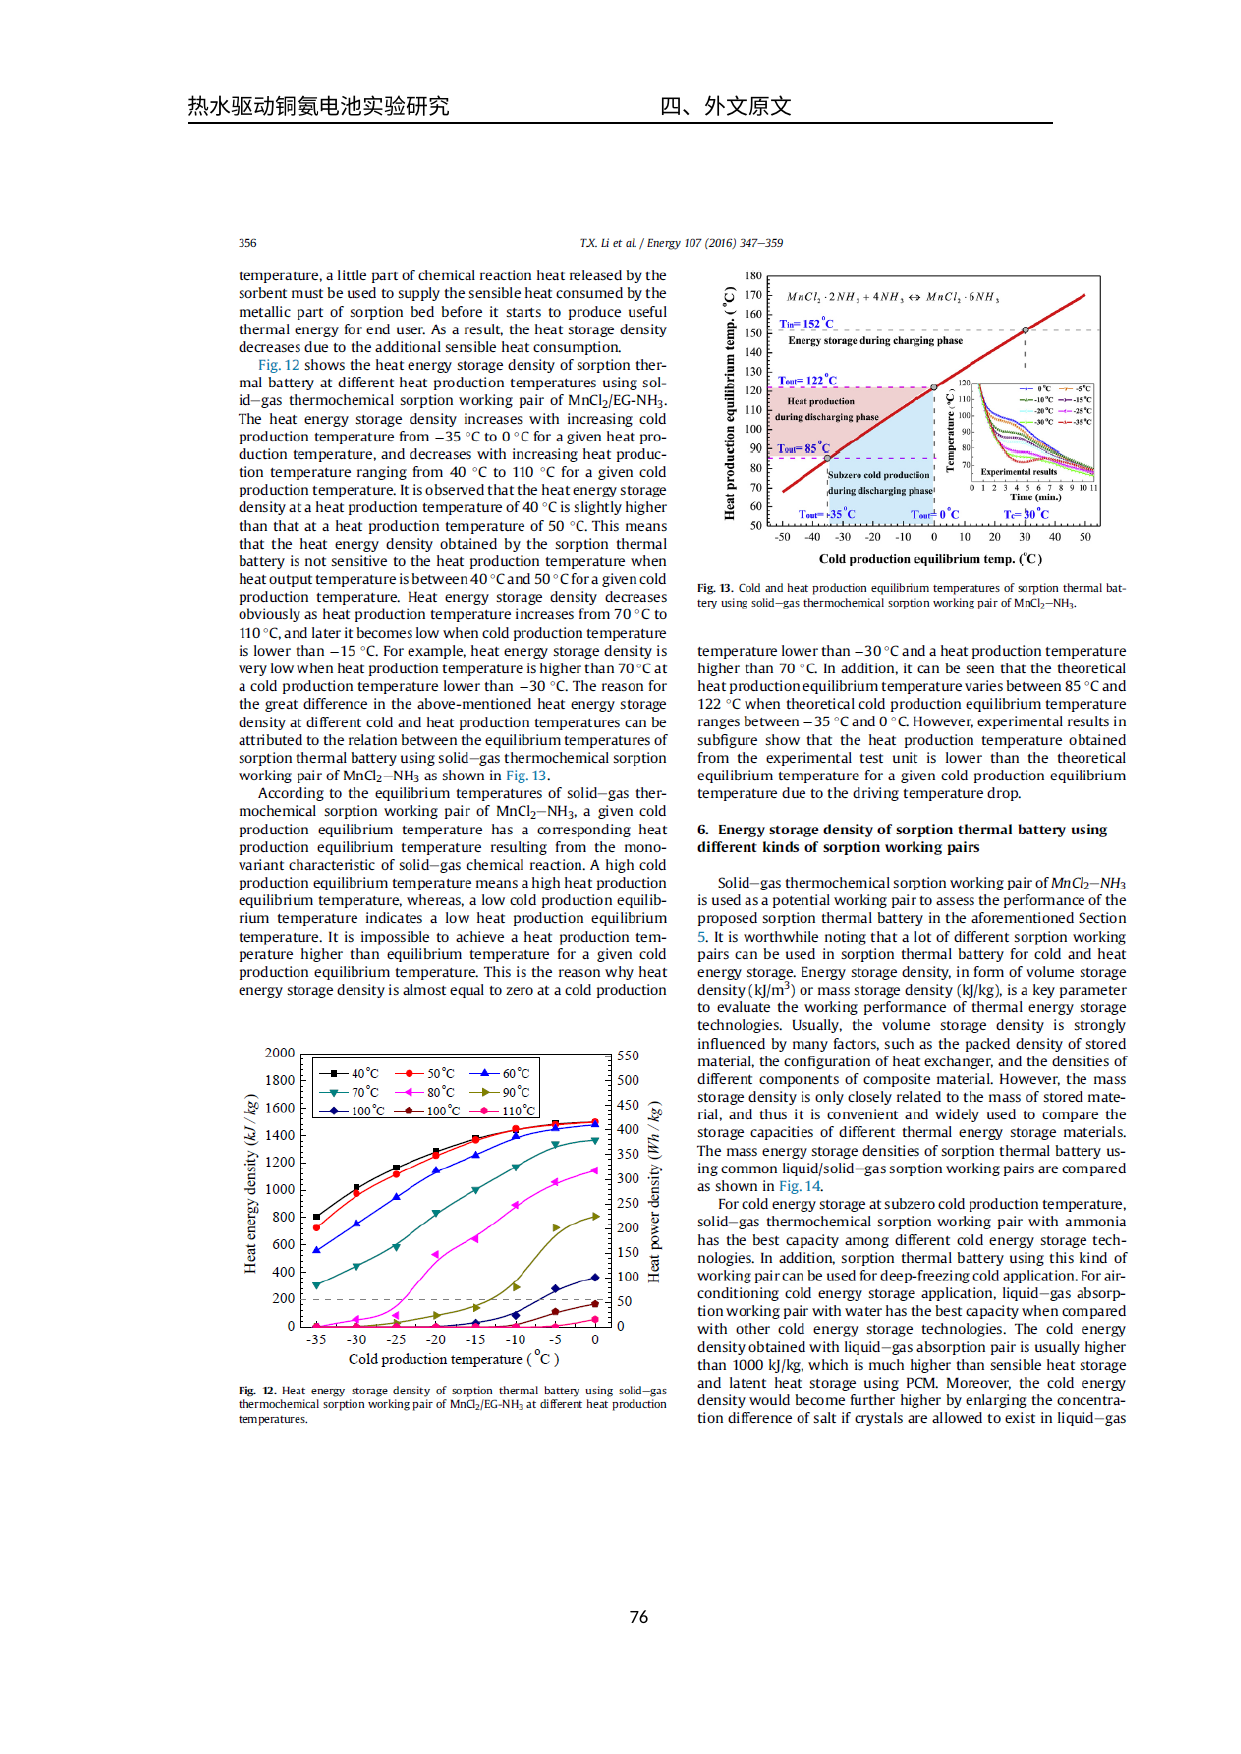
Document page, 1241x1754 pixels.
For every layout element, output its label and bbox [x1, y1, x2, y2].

picture [187, 162, 1194, 1504]
